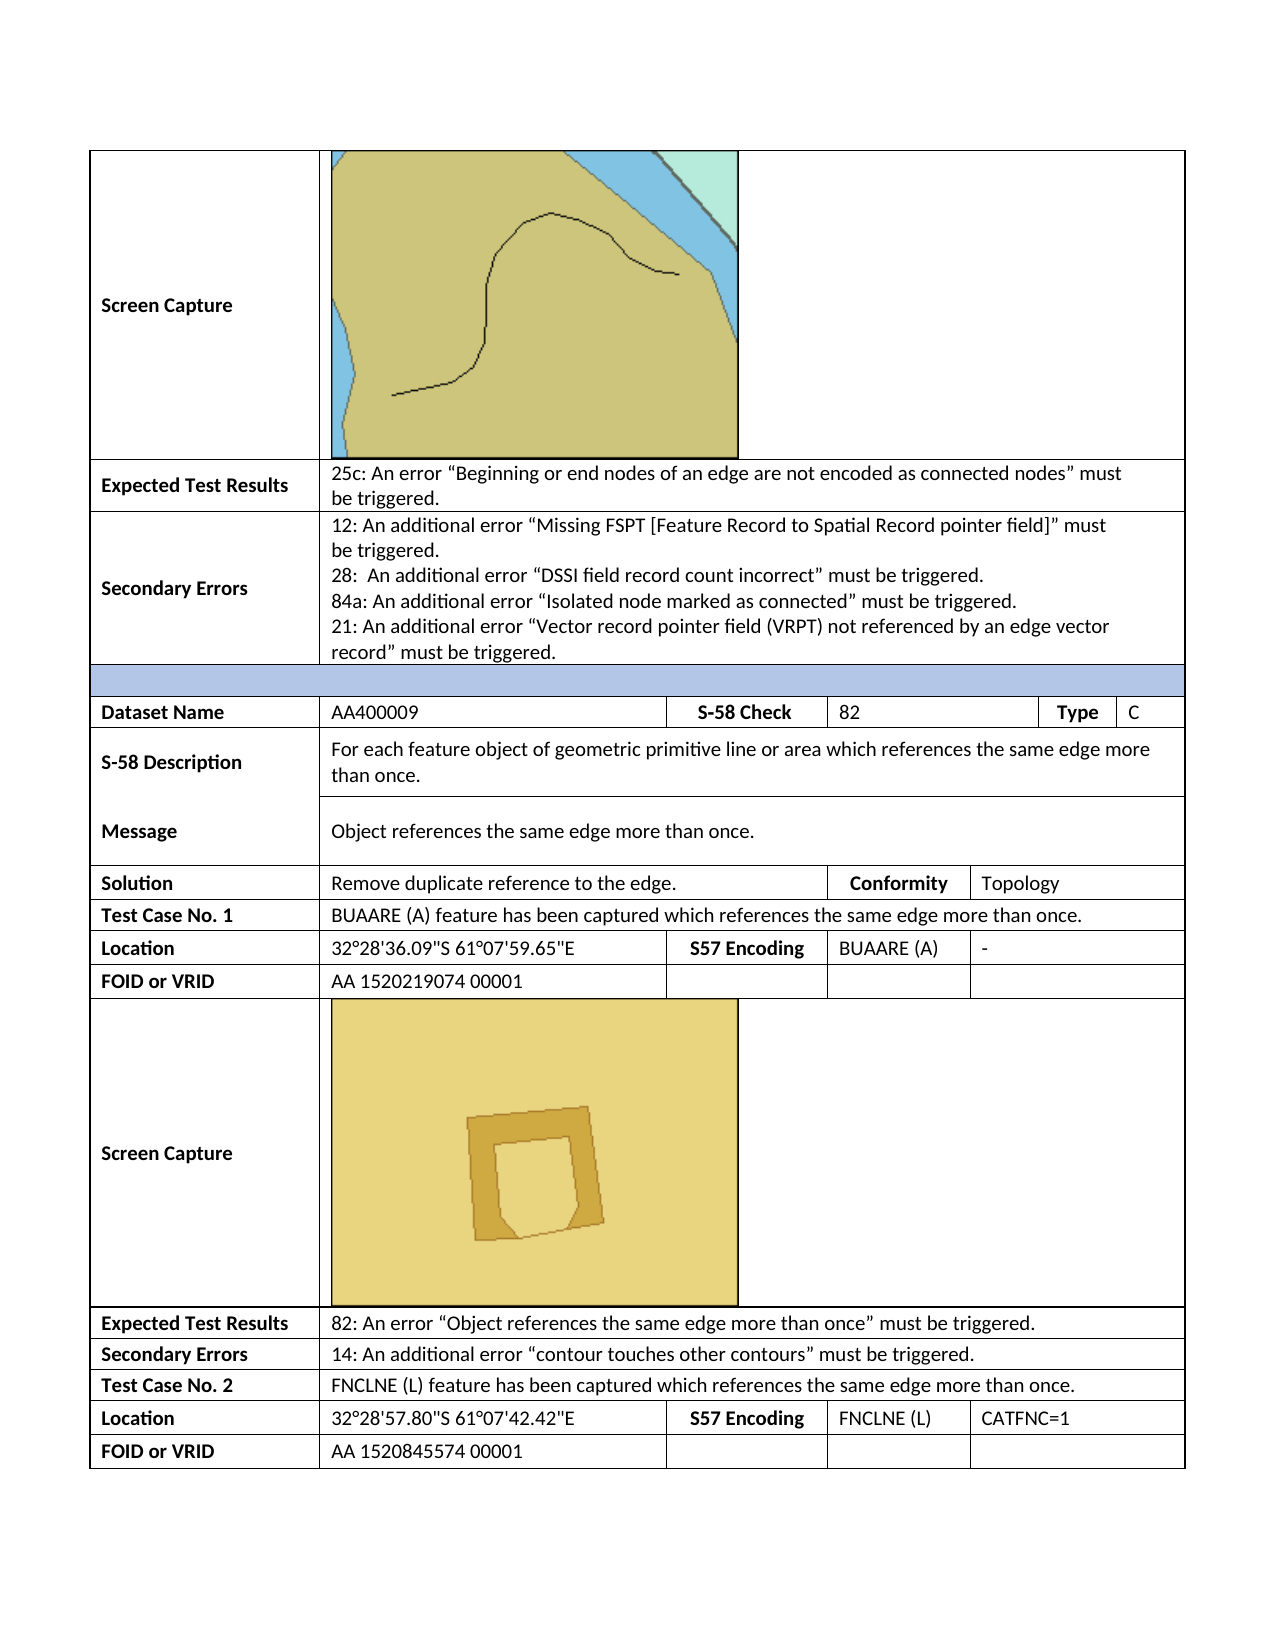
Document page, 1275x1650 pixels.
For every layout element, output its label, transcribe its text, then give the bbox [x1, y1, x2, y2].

table_cell [667, 965, 827, 997]
table_cell 82: An error “Object references the same edge more than once” must be triggered. [320, 1308, 1184, 1338]
table_cell 12: An additional error “Missing FSPT [Feature Record to Spatial Record pointer field]” must be triggered. 28: An additional error “DSSI field record count incorrect” must be triggered. 84a: An additional error “Isolated node marked as connected” must be triggered. 21: An additional error “Vector record pointer field (VRPT) not referenced by an edge vector record” must be triggered. [320, 512, 1184, 664]
table_cell Secondary Errors [91, 512, 319, 664]
table_cell 32°28'36.09"S 61°07'59.65"E [320, 931, 666, 964]
table_cell Type [1039, 697, 1116, 727]
table_cell Message [91, 796, 319, 865]
table_cell 32°28'57.80"S 61°07'42.42"E [320, 1401, 666, 1434]
table_cell Topology [971, 866, 1184, 899]
table_cell S‐58 Check [667, 697, 827, 727]
table_cell BUAARE (A) [828, 931, 970, 964]
table_cell Expected Test Results [91, 1308, 319, 1338]
table_cell [828, 965, 970, 997]
table_cell For each feature object of geometric primitive line or area which references the same edge more than once. [320, 728, 1184, 796]
table_cell Screen Capture [91, 999, 319, 1306]
table_cell Test Case No. 2 [91, 1370, 319, 1400]
table_cell [320, 151, 331, 459]
table_cell FOID or VRID [91, 965, 319, 997]
table_cell - [971, 931, 1184, 964]
table_cell Location [91, 1401, 319, 1434]
table_cell Dataset Name [91, 697, 319, 727]
table_cell CATFNC=1 [971, 1401, 1184, 1434]
table_cell [828, 1435, 970, 1467]
table_cell Remove duplicate reference to the edge. [320, 866, 827, 899]
table_cell [739, 999, 1184, 1306]
table_cell AA 1520845574 00001 [320, 1435, 666, 1467]
table_cell S57 Encoding [667, 1401, 827, 1434]
table_cell AA 1520219074 00001 [320, 965, 666, 997]
table_cell 14: An additional error “contour touches other contours” must be triggered. [320, 1339, 1184, 1369]
table_cell Object references the same edge more than once. [320, 797, 1184, 865]
table_cell FNCLNE (L) [828, 1401, 970, 1434]
table_cell Conformity [828, 866, 970, 899]
table_cell 25c: An error “Beginning or end nodes of an edge are not encoded as connected nodes” must be triggered. [320, 460, 1184, 511]
table_cell [667, 1435, 827, 1467]
table_cell [91, 665, 1184, 696]
table_cell Location [91, 931, 319, 964]
table_cell [320, 999, 331, 1306]
table_cell FOID or VRID [91, 1435, 319, 1467]
table_cell Secondary Errors [91, 1339, 319, 1369]
table_cell 82 [828, 697, 1038, 727]
table_cell FNCLNE (L) feature has been captured which references the same edge more than once. [320, 1370, 1184, 1400]
table_cell Solution [91, 866, 319, 899]
picture [331, 998, 739, 1307]
table_cell C [1117, 697, 1184, 727]
table_cell [739, 151, 1184, 459]
table_cell [971, 965, 1184, 997]
table_cell BUAARE (A) feature has been captured which references the same edge more than once. [320, 900, 1184, 930]
table_cell AA400009 [320, 697, 666, 727]
table_cell S57 Encoding [667, 931, 827, 964]
table_cell Screen Capture [91, 151, 319, 459]
table_cell S-58 Description [91, 728, 319, 796]
table_cell Test Case No. 1 [91, 900, 319, 930]
table_cell [971, 1435, 1184, 1467]
table_cell Expected Test Results [91, 460, 319, 511]
picture [331, 151, 739, 459]
